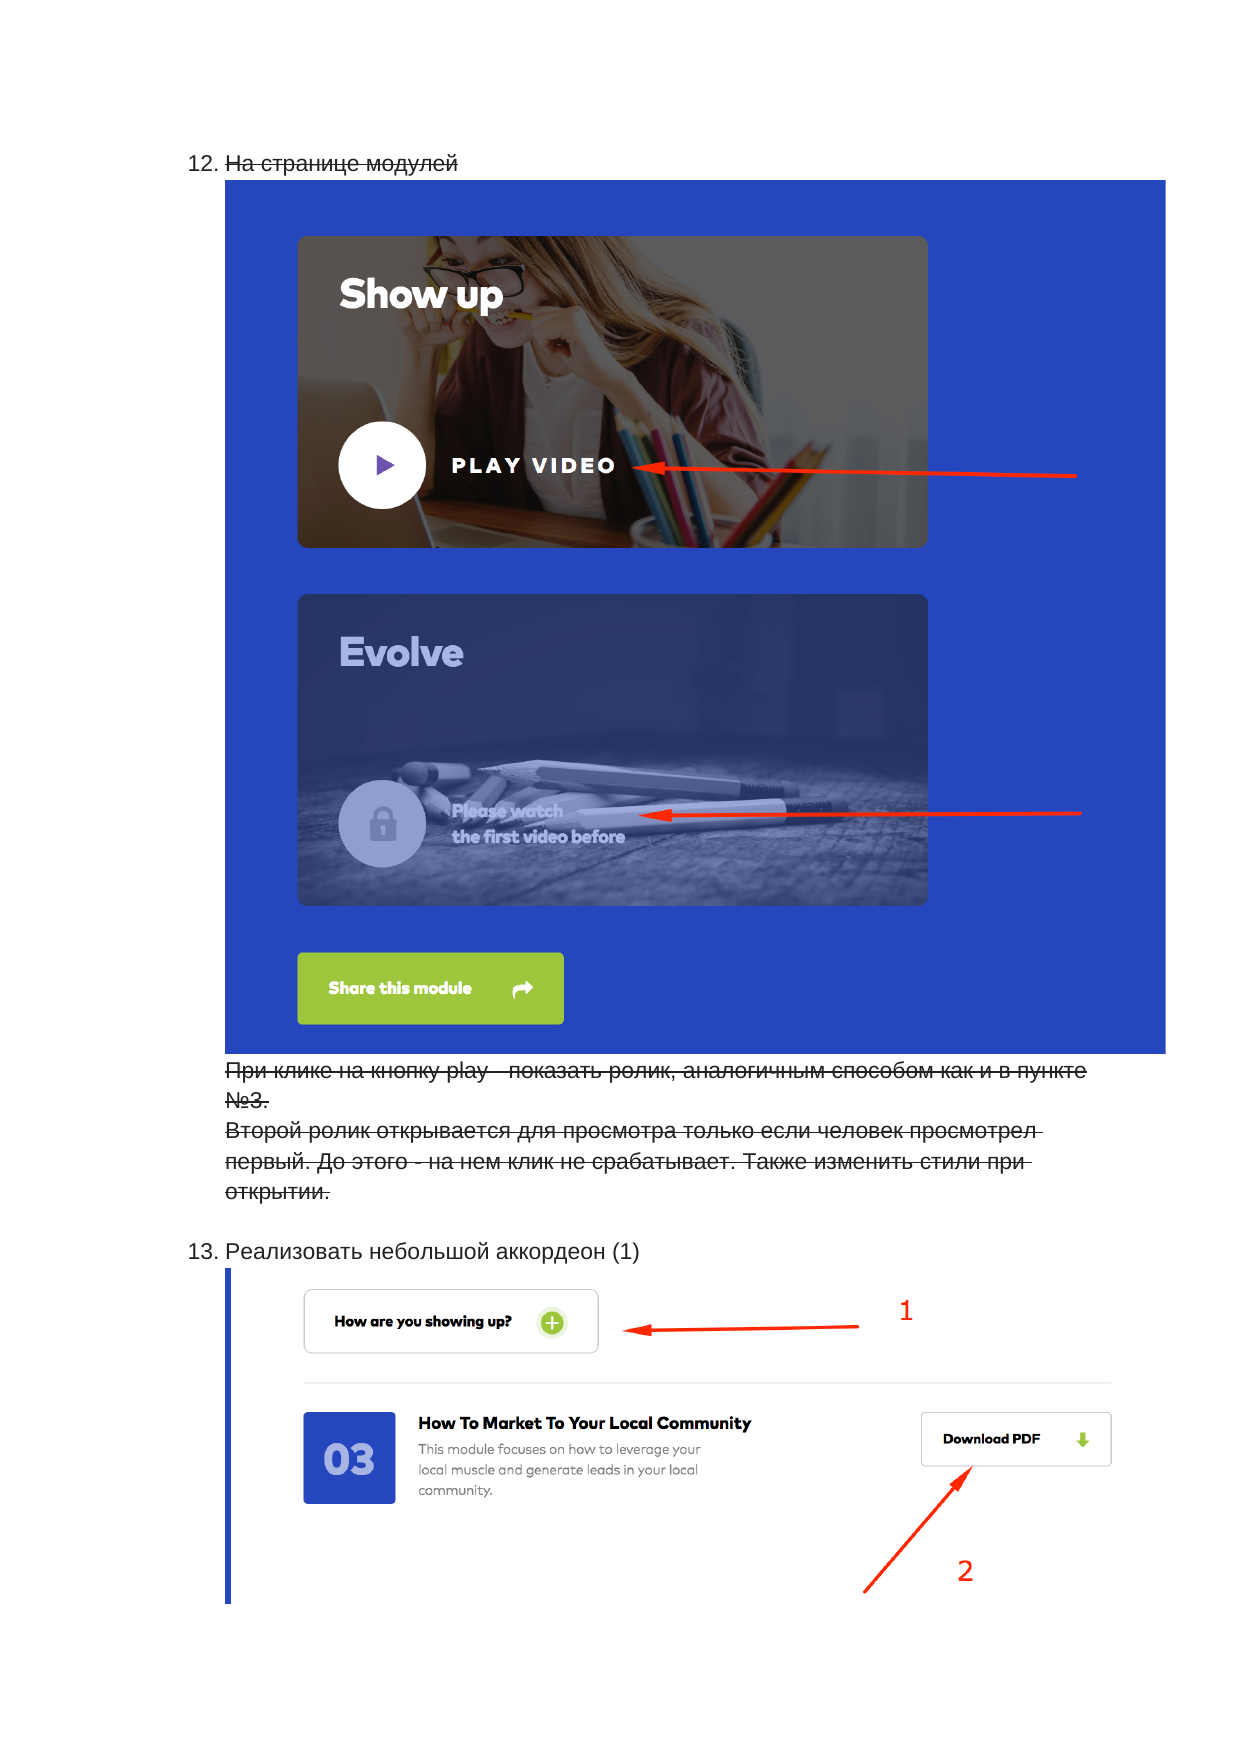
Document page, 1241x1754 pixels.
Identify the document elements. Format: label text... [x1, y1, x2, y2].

picture [225, 180, 1166, 1054]
picture [225, 1268, 1166, 1604]
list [187, 1238, 1090, 1604]
